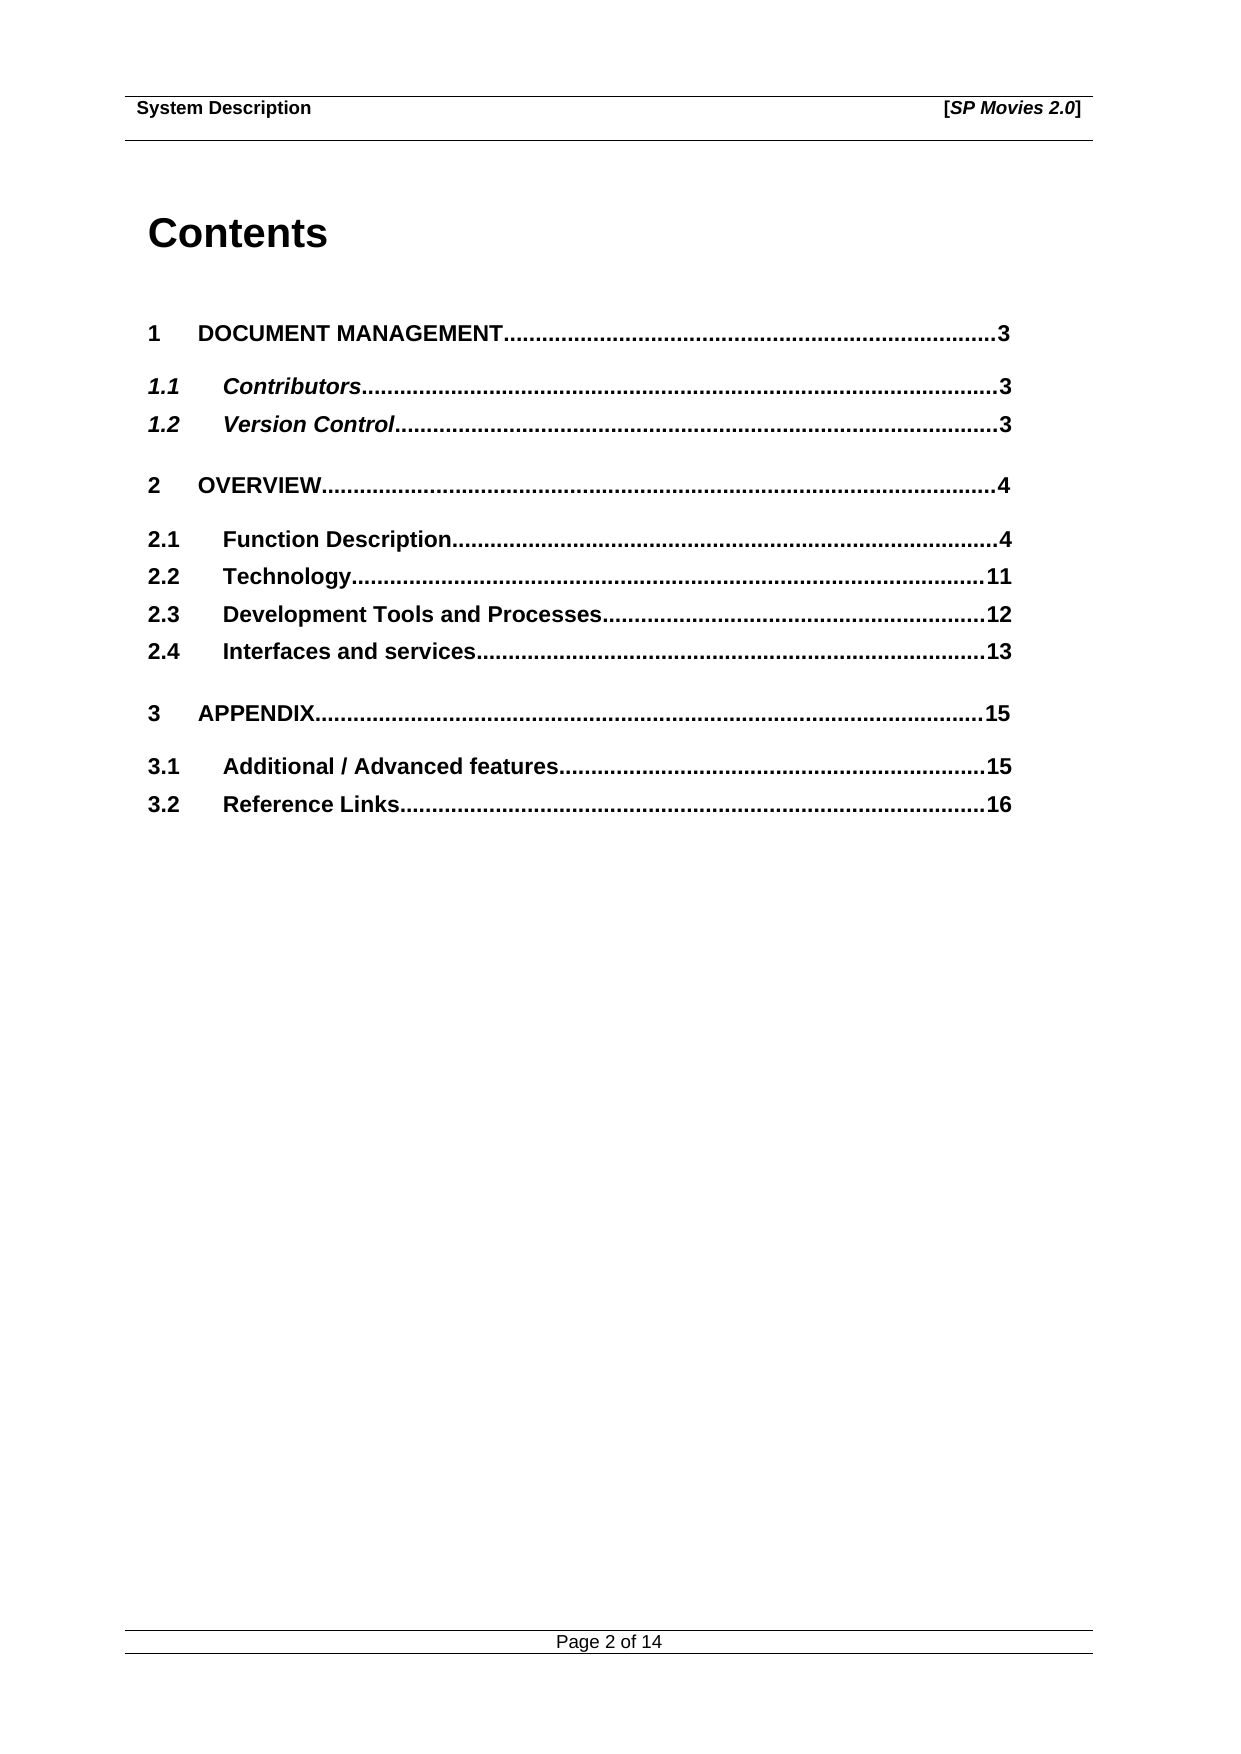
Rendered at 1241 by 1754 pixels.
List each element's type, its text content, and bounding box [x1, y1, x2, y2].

text Contents [148, 208, 1092, 256]
